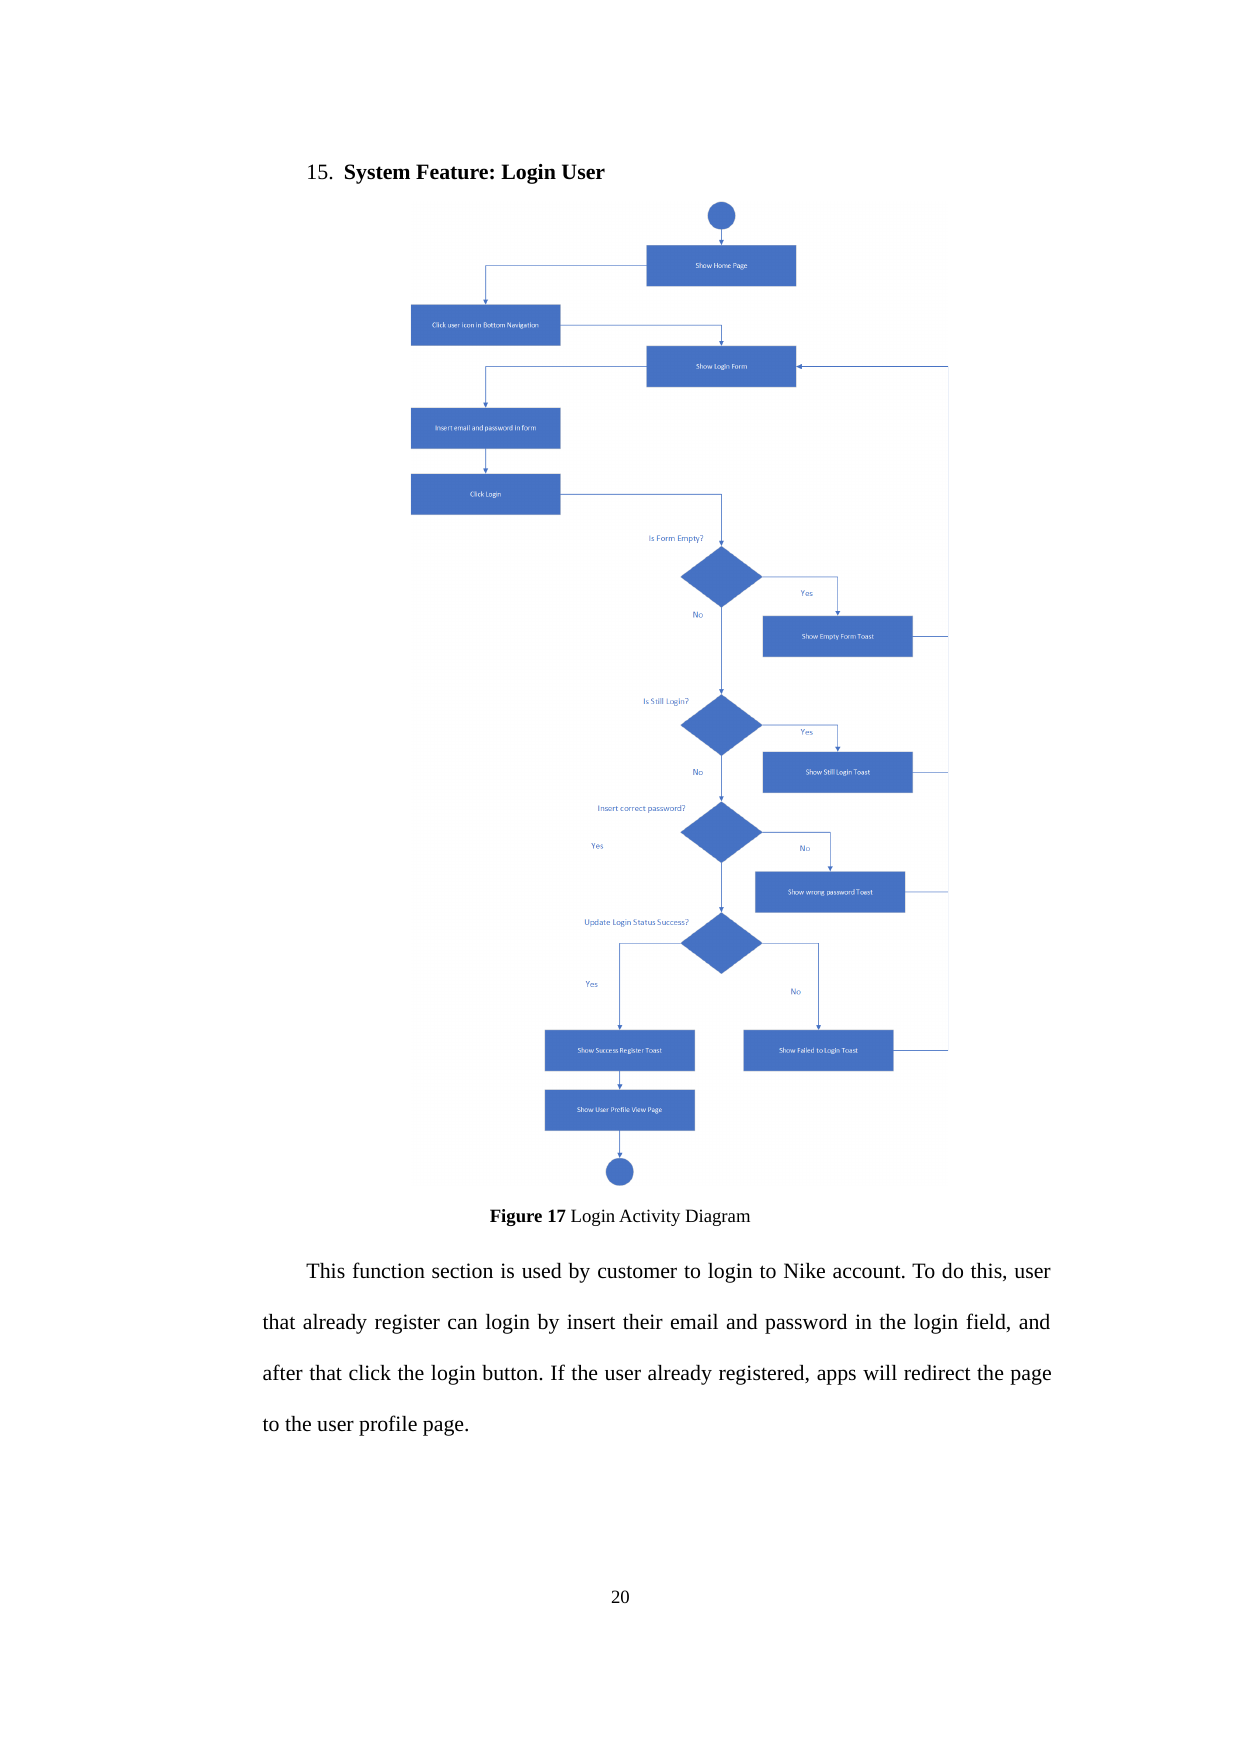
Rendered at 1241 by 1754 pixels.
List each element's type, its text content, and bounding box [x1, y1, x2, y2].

list This function section is used by customer to login to Nike account. To do this, user that already register can login by insert their email and password in the login field, and after that click the login button. If the user already registered, apps will redirect the page to the user profile page. [262, 1254, 1053, 1440]
list System Feature: Login User [306, 155, 1053, 189]
text Figure 17 Login Activity Diagram [187, 1199, 1053, 1233]
picture [410, 201, 949, 1186]
